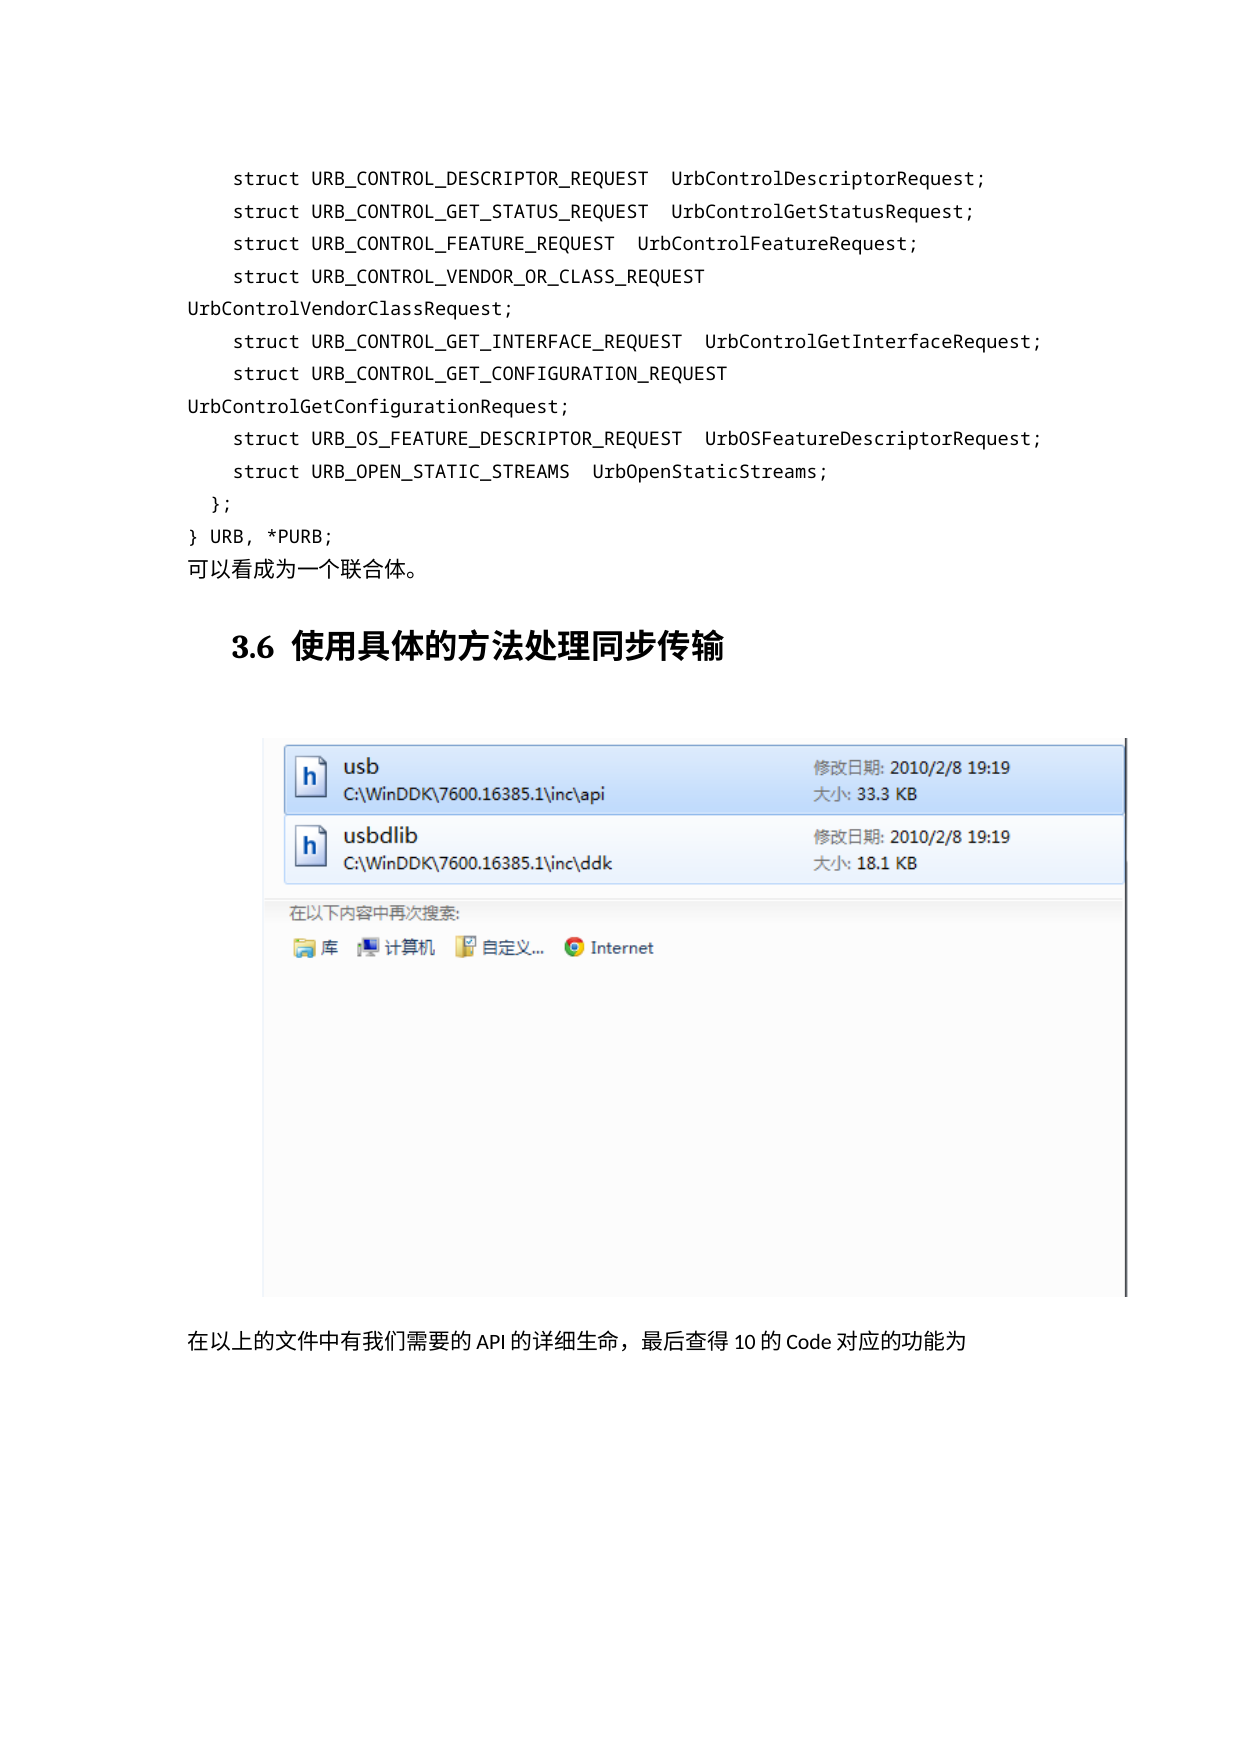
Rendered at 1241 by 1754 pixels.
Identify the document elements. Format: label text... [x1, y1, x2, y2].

text struct URB_CONTROL_GET_STATUS_REQUEST UrbControlGetStatusRequest; [187, 194, 1053, 227]
text struct URB_OPEN_STATIC_STREAMS UrbOpenStaticStreams; [187, 454, 1053, 487]
text struct URB_OS_FEATURE_DESCRIPTOR_REQUEST UrbOSFeatureDescriptorRequest; [187, 422, 1053, 454]
text struct URB_CONTROL_GET_INTERFACE_REQUEST UrbControlGetInterfaceRequest; [187, 324, 1053, 357]
subtitle 使用具体的方法处理同步传输 [232, 612, 1053, 677]
text } URB, *PURB; [187, 519, 1053, 552]
text 可以看成为一个联合体。 [187, 552, 1053, 584]
text struct URB_CONTROL_FEATURE_REQUEST UrbControlFeatureRequest; [187, 227, 1053, 259]
text struct URB_CONTROL_VENDOR_OR_CLASS_REQUEST UrbControlVendorClassRequest; [187, 259, 1053, 324]
text struct URB_CONTROL_GET_CONFIGURATION_REQUEST UrbControlGetConfigurationRequest; [187, 357, 1053, 422]
text 在以上的文件中有我们需要的API的详细生命，最后查得10的Code对应的功能为 [187, 1324, 1053, 1356]
picture [262, 738, 1128, 1297]
text struct URB_CONTROL_DESCRIPTOR_REQUEST UrbControlDescriptorRequest; [187, 162, 1053, 194]
text }; [187, 487, 1053, 519]
